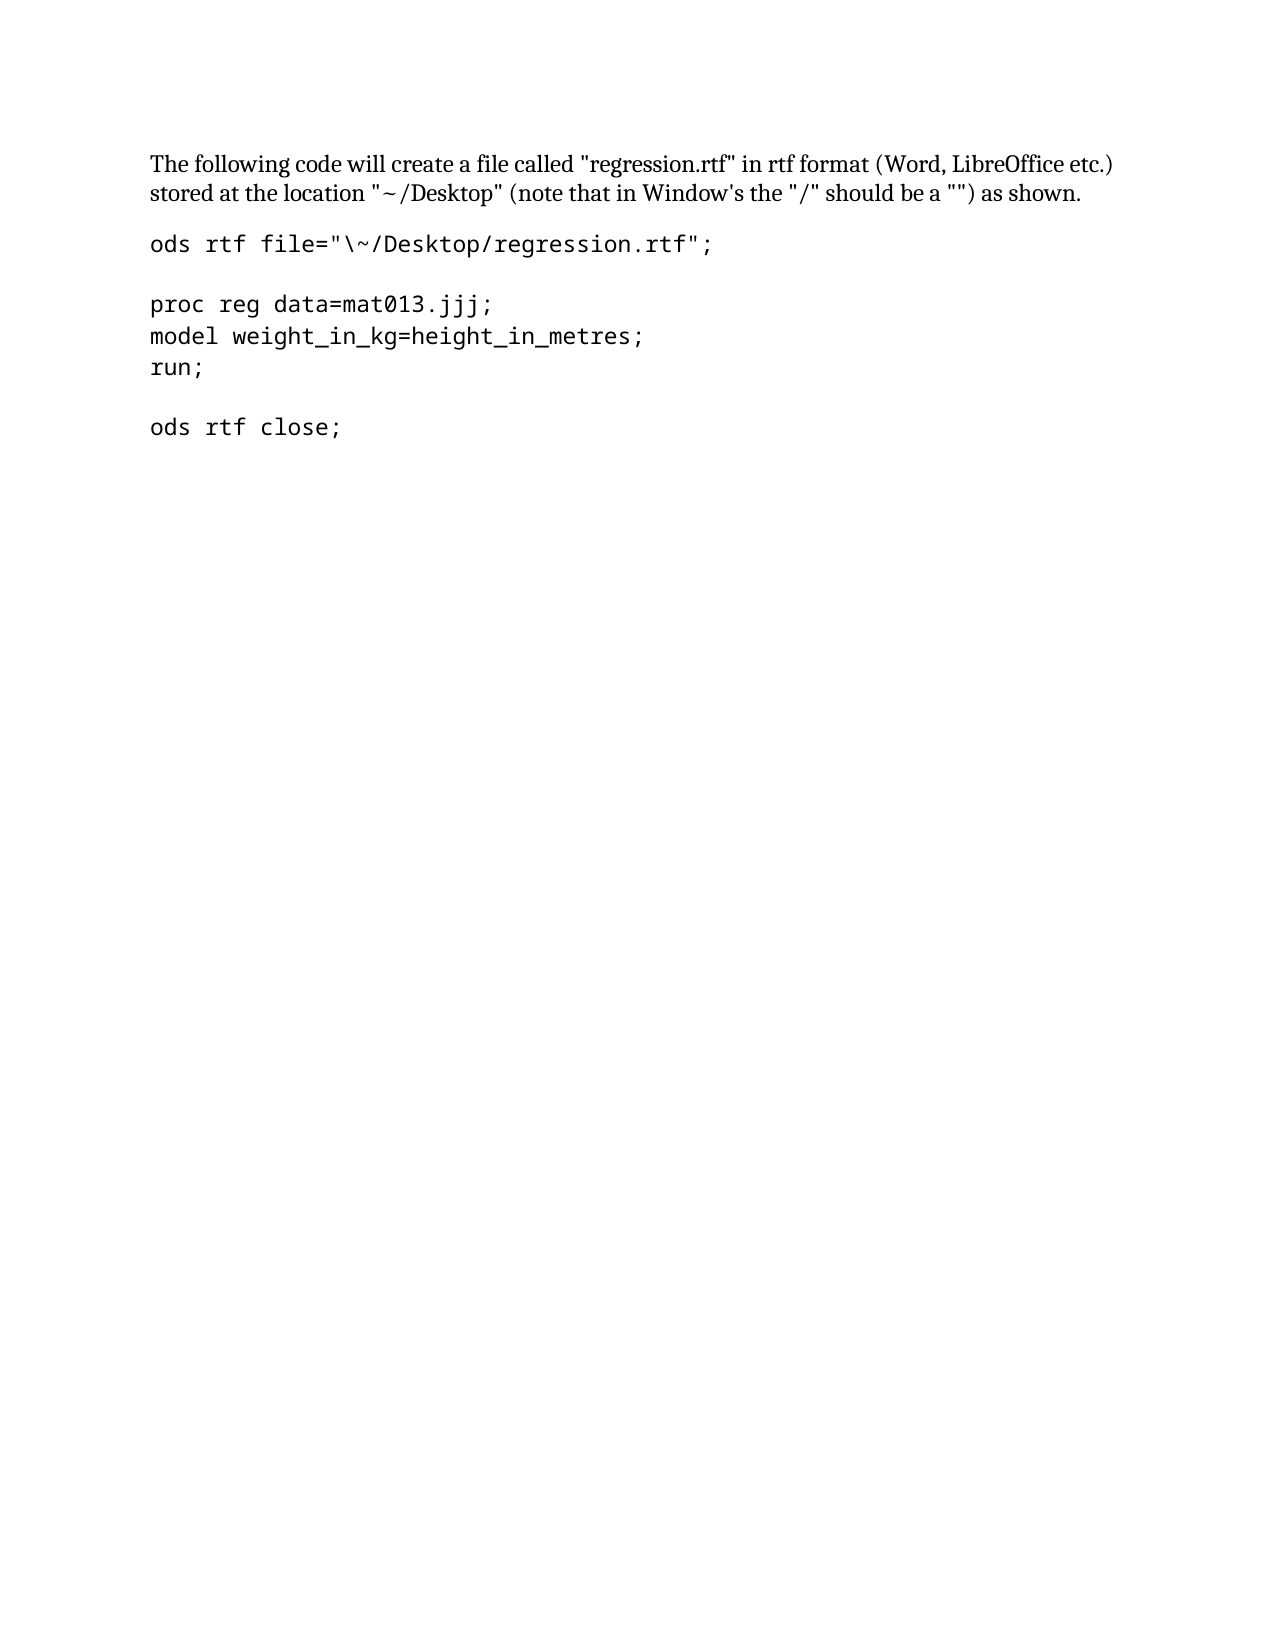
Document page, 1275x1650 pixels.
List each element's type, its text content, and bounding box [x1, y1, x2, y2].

text ods rtf file="\~/Desktop/regression.rtf"; proc reg data=mat013.jjj; model weight_in_kg=height_in_metres; run; ods rtf close; [150, 228, 1125, 442]
text The following code will create a file called "regression.rtf" in rtf format (Word, LibreOffice etc.) stored at the location "~/Desktop" (note that in Window's the "/" should be a "") as shown. [150, 150, 1125, 207]
